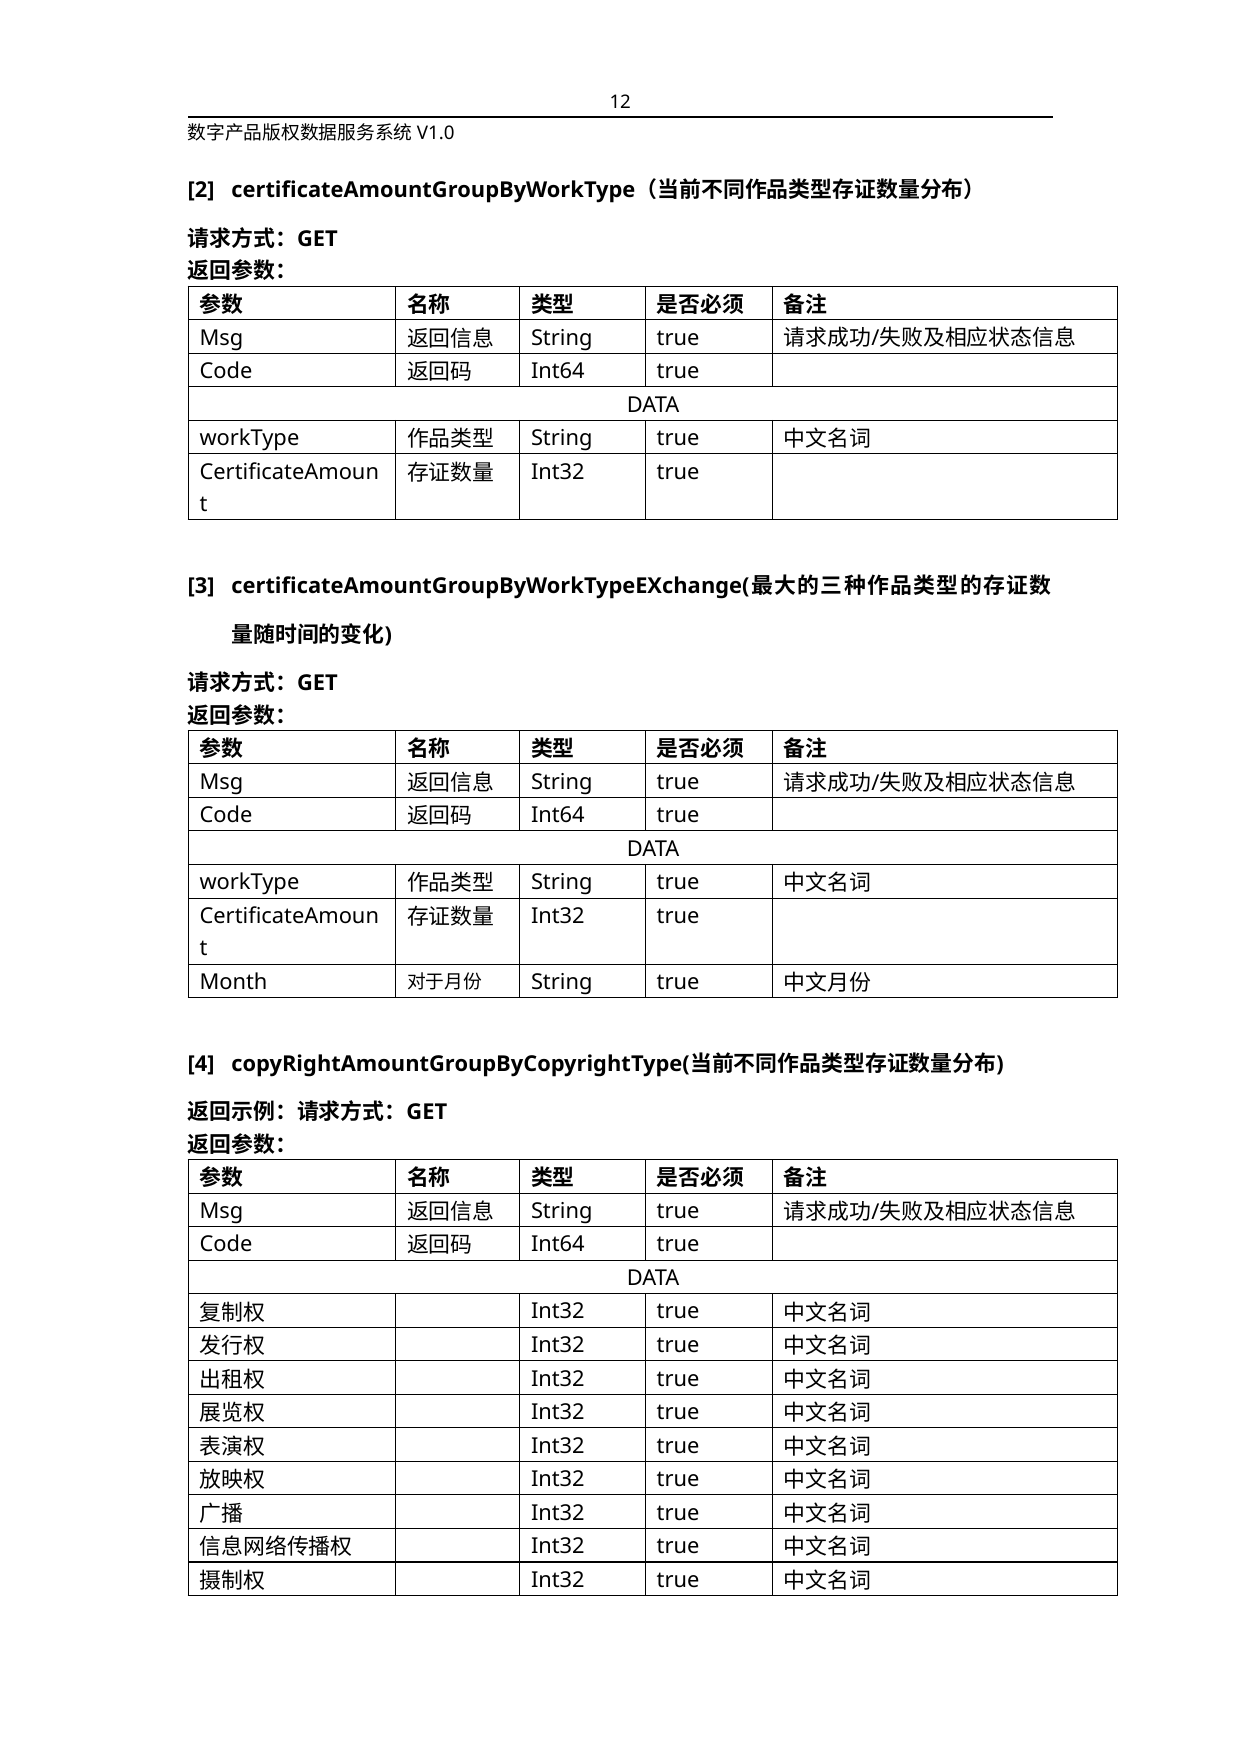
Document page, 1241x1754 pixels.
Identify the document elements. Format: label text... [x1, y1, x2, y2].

table_cell [396, 1395, 519, 1427]
table_cell true [646, 421, 772, 453]
table_cell true [646, 1294, 772, 1327]
table_cell Msg [189, 1194, 395, 1226]
table_cell Code [189, 798, 395, 830]
table_cell 中文名词 [773, 1361, 1117, 1394]
table_cell Int64 [520, 798, 645, 830]
list certificateAmountGroupByWorkType（当前不同作品类型存证数量分布） [187, 172, 1053, 205]
table_header 类型 [520, 731, 645, 763]
table_cell Int32 [520, 899, 645, 963]
table_cell DATA [189, 1261, 1117, 1293]
table_cell 作品类型 [396, 865, 519, 897]
table_header 参数 [189, 731, 395, 763]
table_cell Int64 [520, 1227, 645, 1259]
table_cell 中文名词 [773, 1294, 1117, 1327]
table_cell 摄制权 [189, 1563, 395, 1595]
table_cell true [646, 1563, 772, 1595]
table_cell [773, 1227, 1117, 1259]
table_header 名称 [396, 1160, 519, 1192]
list copyRightAmountGroupByCopyrightType(当前不同作品类型存证数量分布) [187, 1046, 1053, 1078]
table_cell 中文名词 [773, 1462, 1117, 1494]
table_cell Month [189, 965, 395, 997]
table_cell true [646, 1495, 772, 1528]
table_cell 中文名词 [773, 1529, 1117, 1561]
table_cell Int32 [520, 1495, 645, 1528]
table_cell 请求成功/失败及相应状态信息 [773, 1194, 1117, 1226]
text 返回参数： [187, 1126, 1053, 1159]
table_header 名称 [396, 731, 519, 763]
table_cell 放映权 [189, 1462, 395, 1494]
table_header 备注 [773, 1160, 1117, 1192]
table_cell true [646, 1428, 772, 1461]
table_cell true [646, 764, 772, 797]
table_cell 对于月份 [396, 965, 519, 997]
table_cell DATA [189, 831, 1117, 864]
table_cell 中文名词 [773, 1563, 1117, 1595]
table_cell String [520, 320, 645, 353]
table_cell DATA [189, 387, 1117, 420]
table_cell [773, 454, 1117, 519]
table_cell 返回信息 [396, 764, 519, 797]
table_cell 广播 [189, 1495, 395, 1528]
table_cell Msg [189, 320, 395, 353]
table_cell 中文名词 [773, 865, 1117, 897]
table_header 类型 [520, 287, 645, 319]
table_cell true [646, 899, 772, 963]
table_cell [396, 1361, 519, 1394]
table_cell true [646, 1361, 772, 1394]
table_cell Code [189, 1227, 395, 1259]
table_cell Int32 [520, 1563, 645, 1595]
table_cell 出租权 [189, 1361, 395, 1394]
table_cell Msg [189, 764, 395, 797]
table_cell [773, 899, 1117, 963]
table_cell true [646, 1328, 772, 1360]
table_cell [396, 1294, 519, 1327]
table_cell 返回码 [396, 1227, 519, 1259]
table_cell 请求成功/失败及相应状态信息 [773, 320, 1117, 353]
text 请求方式：GET [187, 221, 1053, 253]
table_cell true [646, 1227, 772, 1259]
text 请求方式：GET [187, 665, 1053, 697]
table_cell [396, 1462, 519, 1494]
table_cell 中文月份 [773, 965, 1117, 997]
text 返回参数： [187, 253, 1053, 286]
list certificateAmountGroupByWorkTypeEXchange(最大的三种作品类型的存证数量随时间的变化) [187, 568, 1053, 649]
table_cell [396, 1529, 519, 1561]
table_cell 返回码 [396, 798, 519, 830]
table_cell Int32 [520, 1428, 645, 1461]
table_cell Int32 [520, 1529, 645, 1561]
table_header 是否必须 [646, 731, 772, 763]
table_cell true [646, 1529, 772, 1561]
table_cell String [520, 1194, 645, 1226]
table_cell Int32 [520, 454, 645, 519]
table_cell 发行权 [189, 1328, 395, 1360]
table_header 名称 [396, 287, 519, 319]
table_cell [396, 1563, 519, 1595]
table_cell String [520, 421, 645, 453]
table_cell true [646, 454, 772, 519]
table_header 参数 [189, 287, 395, 319]
table_cell Code [189, 354, 395, 386]
table_cell Int32 [520, 1361, 645, 1394]
table_header 是否必须 [646, 287, 772, 319]
table_cell true [646, 1462, 772, 1494]
table_cell true [646, 1395, 772, 1427]
table_header 是否必须 [646, 1160, 772, 1192]
table_cell 表演权 [189, 1428, 395, 1461]
table_cell workType [189, 421, 395, 453]
table_cell String [520, 764, 645, 797]
table_cell Int32 [520, 1328, 645, 1360]
table_header 备注 [773, 287, 1117, 319]
table_cell [773, 354, 1117, 386]
table_cell 中文名词 [773, 421, 1117, 453]
table_cell 存证数量 [396, 899, 519, 963]
table_cell true [646, 354, 772, 386]
table_cell 请求成功/失败及相应状态信息 [773, 764, 1117, 797]
table_cell 返回信息 [396, 320, 519, 353]
table_cell true [646, 965, 772, 997]
table_cell [773, 798, 1117, 830]
table_cell true [646, 320, 772, 353]
table_cell 作品类型 [396, 421, 519, 453]
text 返回示例：请求方式：GET [187, 1094, 1053, 1126]
table_cell [396, 1495, 519, 1528]
table_cell true [646, 798, 772, 830]
table_cell 信息网络传播权 [189, 1529, 395, 1561]
table_cell CertificateAmount [189, 899, 395, 963]
table_cell [396, 1328, 519, 1360]
table_cell 展览权 [189, 1395, 395, 1427]
table_cell CertificateAmount [189, 454, 395, 519]
table_cell 中文名词 [773, 1395, 1117, 1427]
table_cell 中文名词 [773, 1328, 1117, 1360]
table_header 类型 [520, 1160, 645, 1192]
table_cell [396, 1428, 519, 1461]
table_cell 存证数量 [396, 454, 519, 519]
table_cell 中文名词 [773, 1428, 1117, 1461]
table_cell 中文名词 [773, 1495, 1117, 1528]
table_cell 复制权 [189, 1294, 395, 1327]
table_cell Int64 [520, 354, 645, 386]
text 返回参数： [187, 697, 1053, 730]
table_cell workType [189, 865, 395, 897]
table_cell true [646, 865, 772, 897]
table_cell Int32 [520, 1462, 645, 1494]
table_cell Int32 [520, 1395, 645, 1427]
table_cell true [646, 1194, 772, 1226]
table_header 备注 [773, 731, 1117, 763]
table_cell String [520, 965, 645, 997]
table_cell 返回码 [396, 354, 519, 386]
table_header 参数 [189, 1160, 395, 1192]
table_cell Int32 [520, 1294, 645, 1327]
table_cell String [520, 865, 645, 897]
table_cell 返回信息 [396, 1194, 519, 1226]
